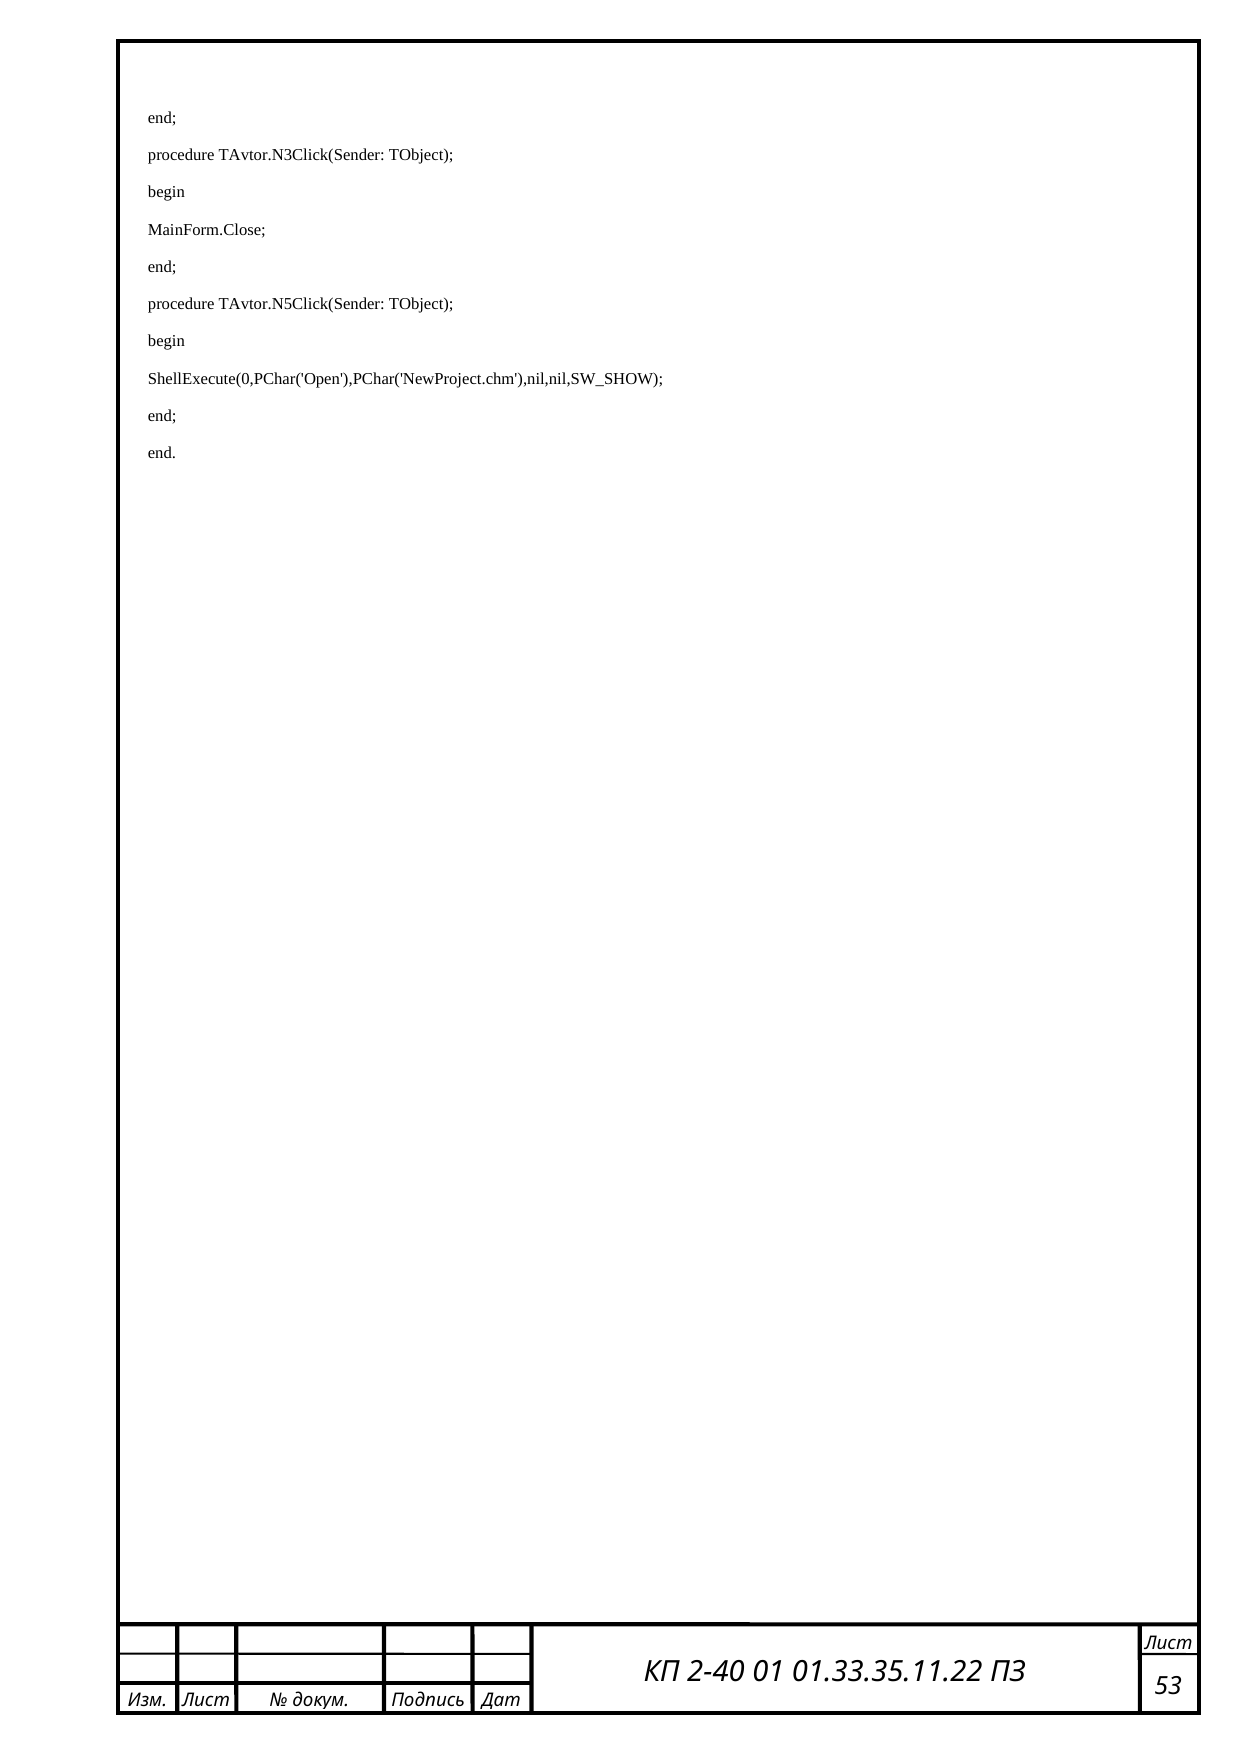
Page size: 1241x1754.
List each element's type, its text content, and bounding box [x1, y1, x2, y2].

text begin [148, 331, 1175, 350]
text MainForm.Close; [148, 219, 1175, 238]
text end; [148, 406, 1175, 425]
text begin [148, 182, 1175, 201]
text procedure TAvtor.N5Click(Sender: TObject); [148, 294, 1175, 313]
text procedure TAvtor.N3Click(Sender: TObject); [148, 145, 1175, 164]
text ShellExecute(0,PChar('Open'),PChar('NewProject.chm'),nil,nil,SW_SHOW); [148, 368, 1175, 388]
text end. [148, 443, 1175, 462]
text end; [148, 257, 1175, 276]
text end; [148, 107, 1175, 127]
